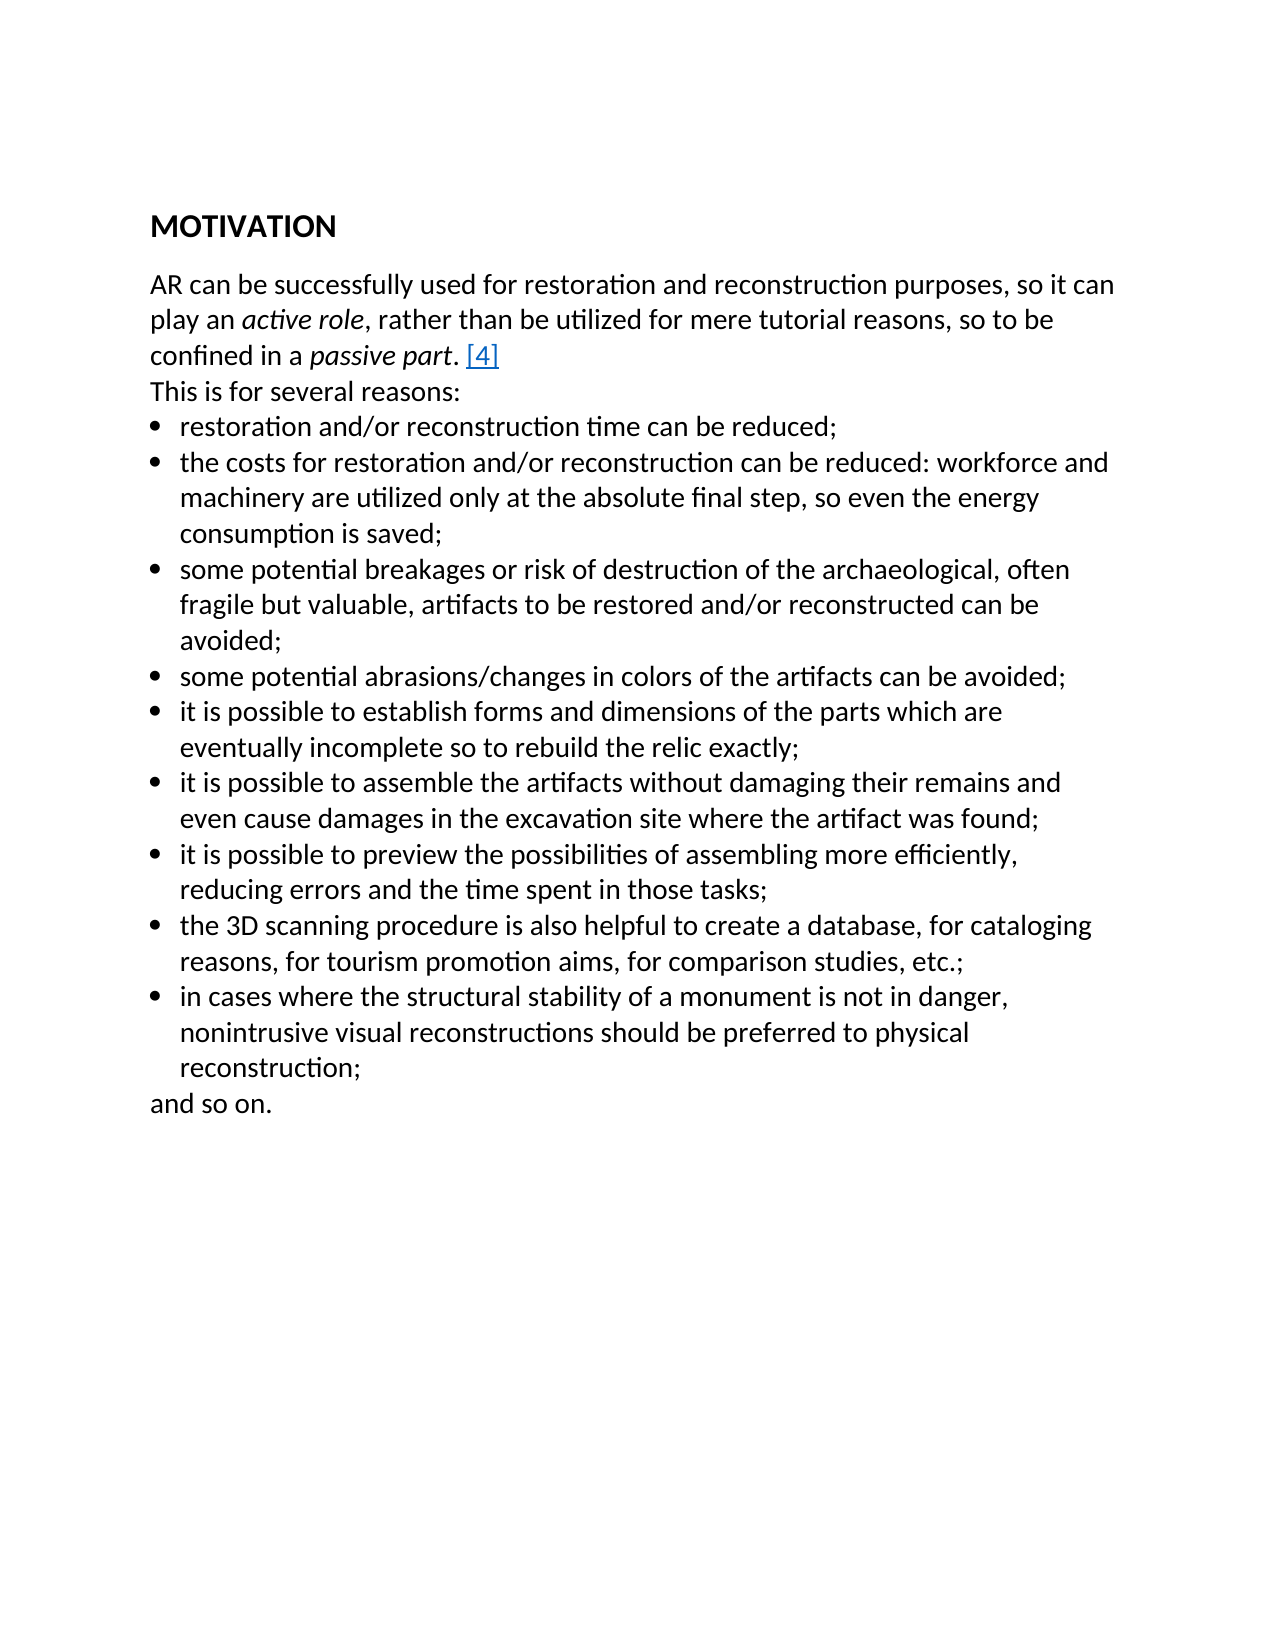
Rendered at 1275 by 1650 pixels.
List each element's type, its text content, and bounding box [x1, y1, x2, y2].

list it is possible to preview the possibilities of assembling more efficiently, reducing errors and the time spent in those tasks; [150, 836, 1125, 907]
list restoration and/or reconstruction time can be reduced; [150, 408, 1125, 444]
list some potential breakages or risk of destruction of the archaeological, often fragile but valuable, artifacts to be restored and/or reconstructed can be avoided; [150, 551, 1125, 658]
list in cases where the structural stability of a monument is not in danger, nonintrusive visual reconstructions should be preferred to physical reconstruction; [150, 978, 1125, 1085]
list some potential abrasions/changes in colors of the artifacts can be avoided; [150, 658, 1125, 693]
list it is possible to establish forms and dimensions of the parts which are eventually incomplete so to rebuild the relic exactly; [150, 693, 1125, 764]
list it is possible to assemble the artifacts without damaging their remains and even cause damages in the excavation site where the artifact was found; [150, 764, 1125, 836]
text AR can be successfully used for restoration and reconstruction purposes, so it can play an active role, rather than be utilized for mere tutorial reasons, so to be confined in a passive part. [4] [150, 266, 1125, 373]
text and so on. [150, 1085, 1125, 1121]
list the 3D scanning procedure is also helpful to create a database, for cataloging reasons, for tourism promotion aims, for comparison studies, etc.; [150, 907, 1125, 978]
list the costs for restoration and/or reconstruction can be reduced: workforce and machinery are utilized only at the absolute final step, so even the energy consumption is saved; [150, 444, 1125, 551]
text MOTIVATION [150, 205, 1125, 246]
text This is for several reasons: [150, 373, 1125, 408]
